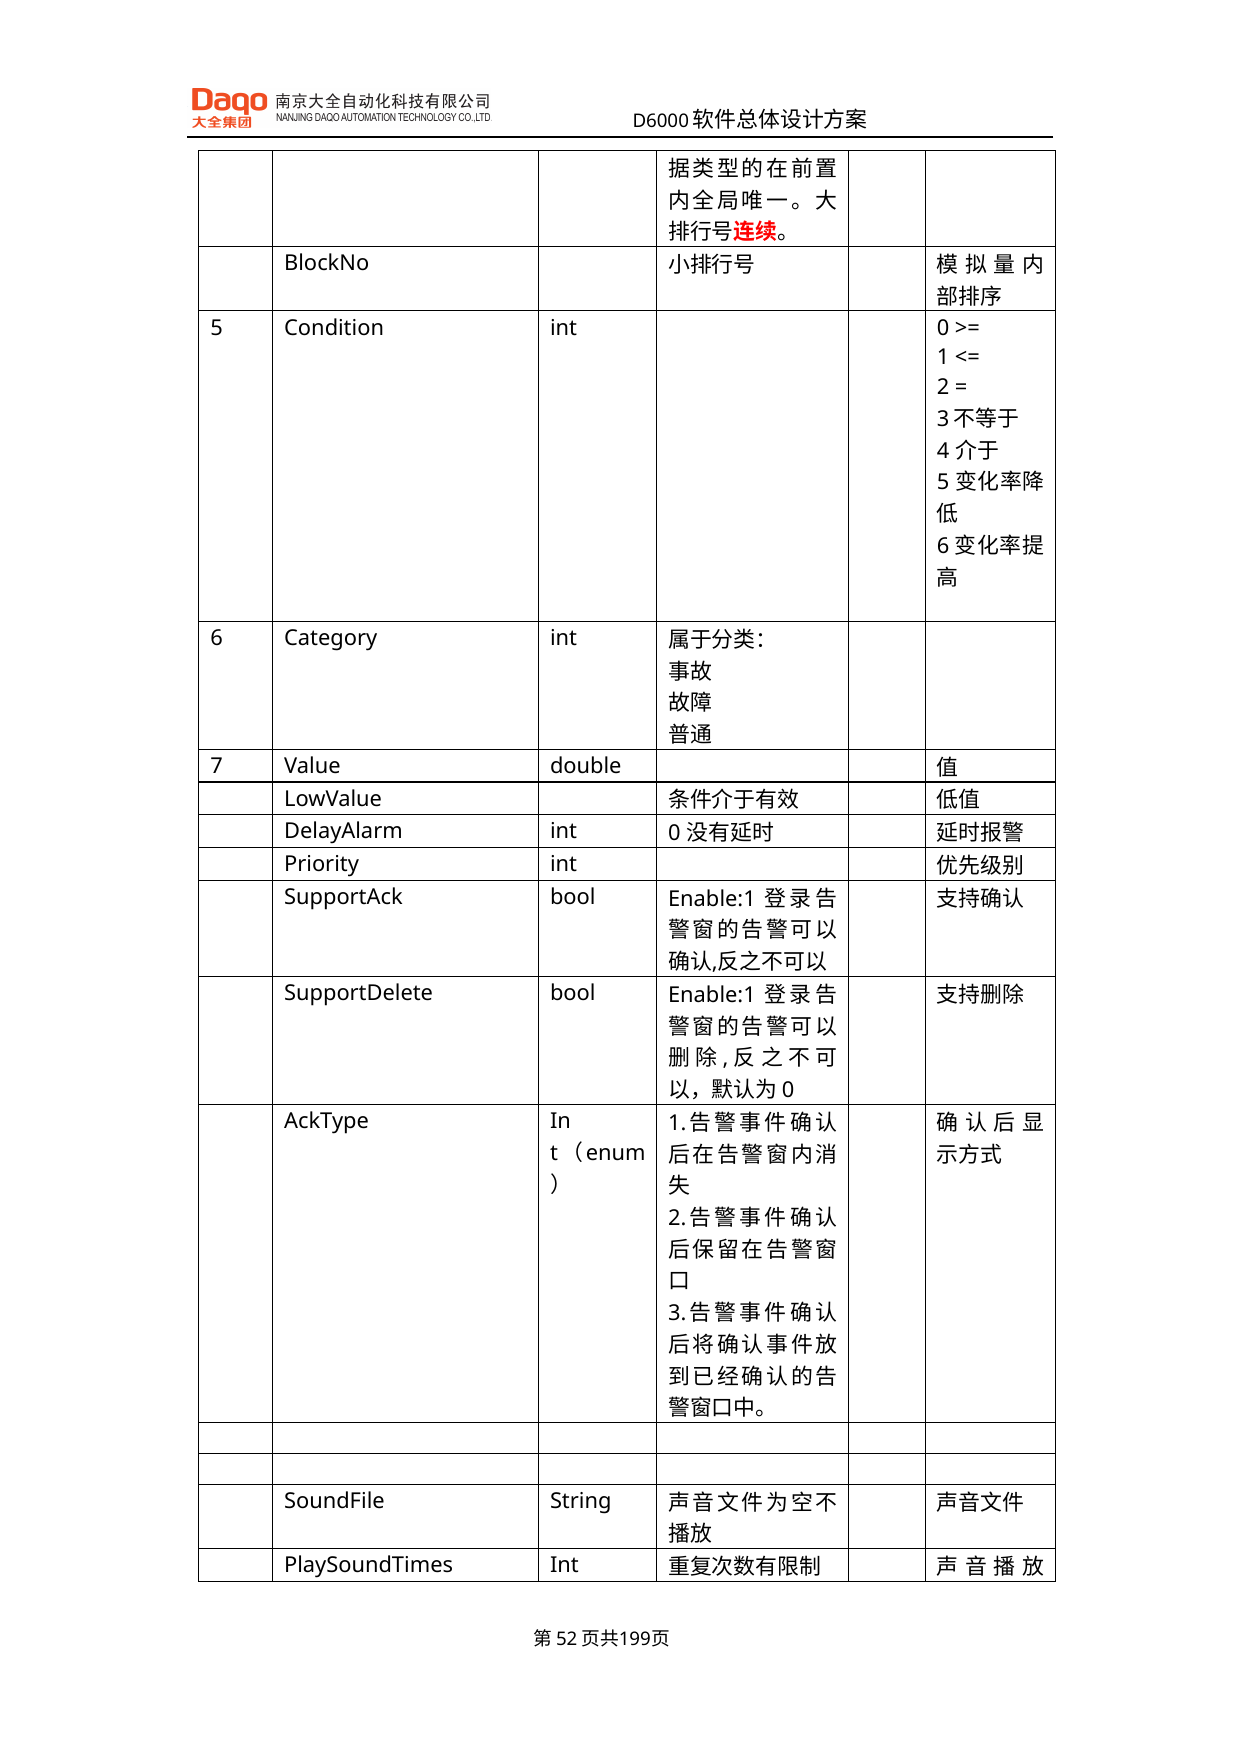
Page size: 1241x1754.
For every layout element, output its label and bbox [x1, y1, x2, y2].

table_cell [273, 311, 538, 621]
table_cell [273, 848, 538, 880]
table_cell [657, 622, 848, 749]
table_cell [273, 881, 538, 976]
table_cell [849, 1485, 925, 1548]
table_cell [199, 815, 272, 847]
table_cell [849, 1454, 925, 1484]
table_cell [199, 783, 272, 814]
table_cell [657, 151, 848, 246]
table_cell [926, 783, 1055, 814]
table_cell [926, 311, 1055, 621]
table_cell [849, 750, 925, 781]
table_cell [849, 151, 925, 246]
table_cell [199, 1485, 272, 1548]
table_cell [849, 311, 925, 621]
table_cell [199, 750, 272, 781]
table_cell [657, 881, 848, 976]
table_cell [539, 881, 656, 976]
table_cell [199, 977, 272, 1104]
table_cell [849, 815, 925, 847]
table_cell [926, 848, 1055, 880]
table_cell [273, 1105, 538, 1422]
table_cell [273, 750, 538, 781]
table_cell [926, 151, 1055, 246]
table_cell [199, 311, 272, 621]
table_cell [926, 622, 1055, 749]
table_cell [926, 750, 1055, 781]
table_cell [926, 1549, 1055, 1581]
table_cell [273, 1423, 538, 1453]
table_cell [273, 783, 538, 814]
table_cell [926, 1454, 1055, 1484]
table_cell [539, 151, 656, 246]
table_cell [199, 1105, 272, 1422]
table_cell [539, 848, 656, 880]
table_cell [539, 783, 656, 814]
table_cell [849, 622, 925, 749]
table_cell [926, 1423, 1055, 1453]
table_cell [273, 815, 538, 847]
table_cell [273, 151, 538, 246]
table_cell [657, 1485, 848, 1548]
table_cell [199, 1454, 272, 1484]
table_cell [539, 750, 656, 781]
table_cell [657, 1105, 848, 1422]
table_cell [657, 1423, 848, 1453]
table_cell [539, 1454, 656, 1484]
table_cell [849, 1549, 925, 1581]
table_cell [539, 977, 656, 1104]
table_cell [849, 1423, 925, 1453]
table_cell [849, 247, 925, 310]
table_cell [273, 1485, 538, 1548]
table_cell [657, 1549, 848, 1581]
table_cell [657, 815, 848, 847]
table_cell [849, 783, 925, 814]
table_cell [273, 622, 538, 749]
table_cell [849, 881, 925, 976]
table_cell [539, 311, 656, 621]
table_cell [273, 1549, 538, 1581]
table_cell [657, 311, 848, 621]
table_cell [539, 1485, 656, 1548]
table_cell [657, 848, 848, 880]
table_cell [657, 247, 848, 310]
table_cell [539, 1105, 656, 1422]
picture [187, 88, 492, 128]
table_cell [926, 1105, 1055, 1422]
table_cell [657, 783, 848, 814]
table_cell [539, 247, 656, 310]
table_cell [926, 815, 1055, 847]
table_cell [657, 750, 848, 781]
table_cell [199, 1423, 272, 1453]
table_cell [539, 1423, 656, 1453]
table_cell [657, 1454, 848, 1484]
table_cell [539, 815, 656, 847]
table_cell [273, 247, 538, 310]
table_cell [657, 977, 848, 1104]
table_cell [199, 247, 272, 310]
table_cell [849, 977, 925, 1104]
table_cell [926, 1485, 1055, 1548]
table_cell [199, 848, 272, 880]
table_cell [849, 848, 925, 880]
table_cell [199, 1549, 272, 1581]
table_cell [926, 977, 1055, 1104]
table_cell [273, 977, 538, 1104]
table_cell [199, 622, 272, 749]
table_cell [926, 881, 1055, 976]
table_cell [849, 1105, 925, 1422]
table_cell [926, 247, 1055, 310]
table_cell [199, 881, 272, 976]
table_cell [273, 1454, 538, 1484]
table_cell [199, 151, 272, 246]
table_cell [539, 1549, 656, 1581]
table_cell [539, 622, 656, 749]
